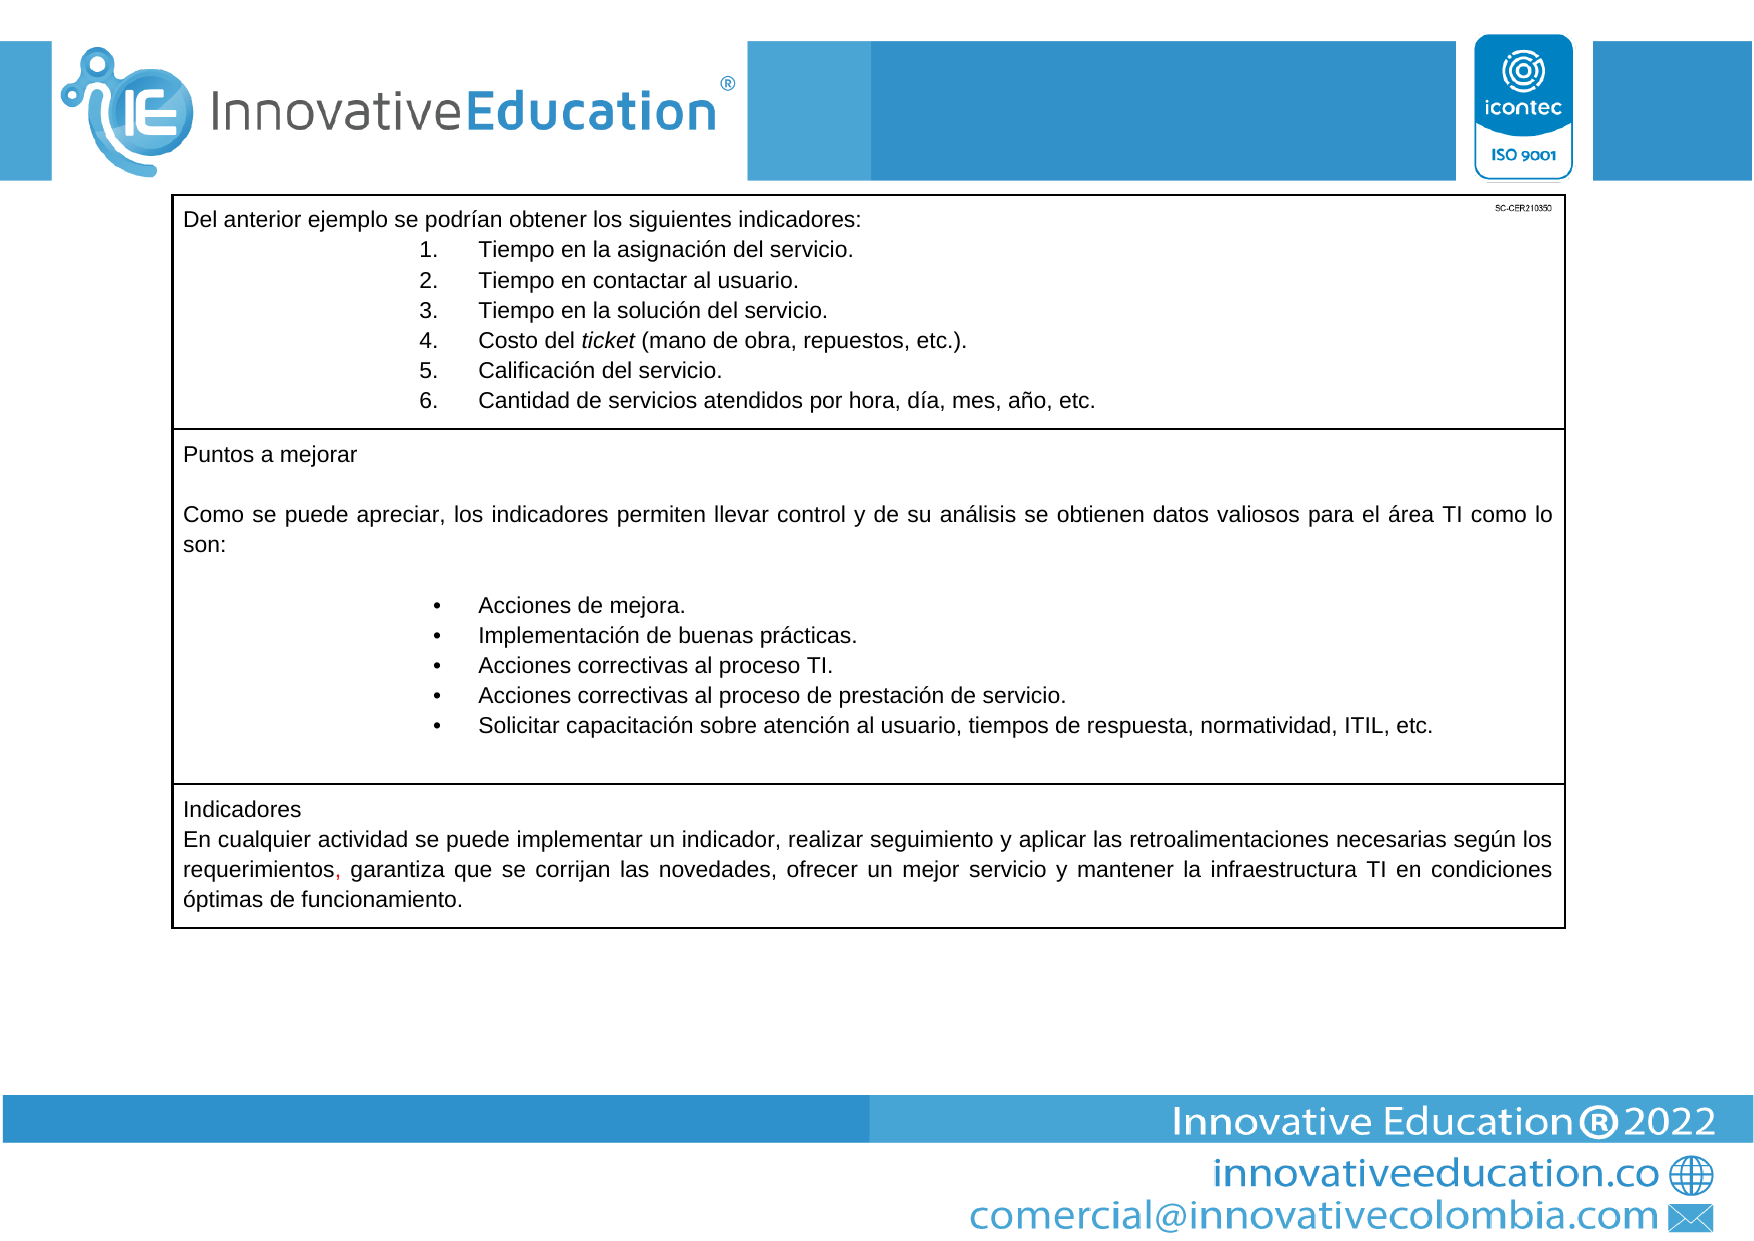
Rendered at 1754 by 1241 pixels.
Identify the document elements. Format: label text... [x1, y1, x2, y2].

picture [2, 1093, 1754, 1239]
table_cell Indicadores En cualquier actividad se puede implementar un indicador, realizar seguimiento y aplicar las retroalimentaciones necesarias según los requerimientos, garantiza que se corrijan las novedades, ofrecer un mejor servicio y mantener la infraestructura TI en condiciones óptimas de funcionamiento. [174, 785, 1564, 927]
picture [1471, 32, 1576, 214]
table_cell Puntos a mejorar Como se puede apreciar, los indicadores permiten llevar control y de su análisis se obtienen datos valiosos para el área TI como lo son: • Acciones de mejora. • Implementación de buenas prácticas. • Acciones correctivas al proceso TI. • Acciones correctivas al proceso de prestación de servicio. • Solicitar capacitación sobre atención al usuario, tiempos de respuesta, normatividad, ITIL, etc. [174, 430, 1564, 783]
picture [0, 28, 1456, 194]
picture [1593, 28, 1752, 194]
